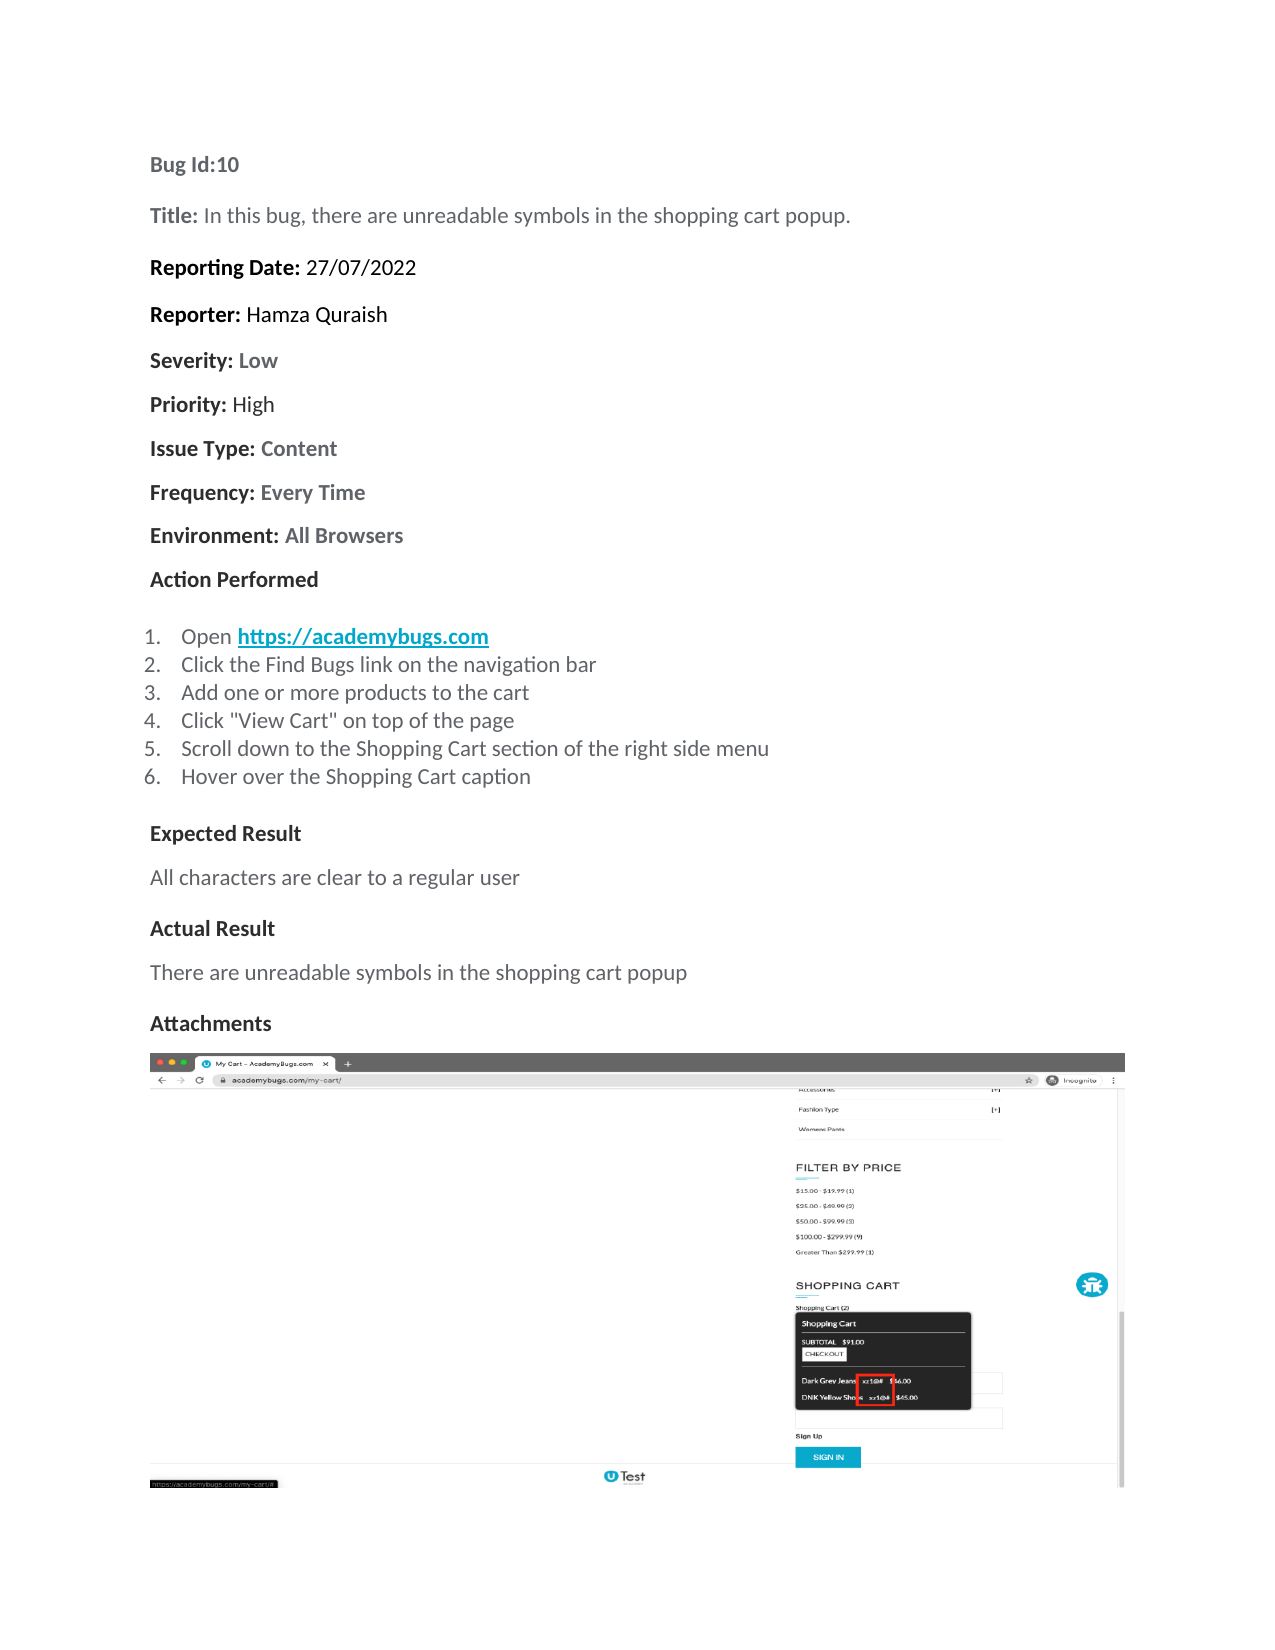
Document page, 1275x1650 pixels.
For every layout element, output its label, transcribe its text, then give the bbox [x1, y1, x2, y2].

subtitle Environment: All Browsers [150, 521, 1125, 549]
subtitle Issue Type: Content [150, 434, 1125, 462]
list Add one or more products to the cart [144, 678, 1125, 706]
subtitle Attachments [150, 1009, 1125, 1038]
list Click the Find Bugs link on the navigation bar [144, 650, 1125, 678]
subtitle Priority: High [150, 390, 1125, 418]
text There are unreadable symbols in the shopping cart popup [150, 958, 1125, 986]
subtitle Expected Result [150, 819, 1125, 847]
picture [150, 1053, 1125, 1488]
subtitle Title: In this bug, there are unreadable symbols in the shopping cart popup. [150, 201, 1125, 229]
subtitle Severity: Low [150, 347, 1125, 375]
list Scroll down to the Shopping Cart section of the right side menu [144, 734, 1125, 762]
text Bug Id:10 [150, 150, 1125, 178]
subtitle Action Performed [150, 565, 1125, 593]
subtitle Frequency: Every Time [150, 478, 1125, 506]
list Click "View Cart" on top of the page [144, 706, 1125, 734]
text Reporter: Hamza Quraish [150, 300, 1125, 328]
list Open https://academybugs.com [144, 622, 1125, 650]
list Hover over the Shopping Cart caption [144, 762, 1125, 790]
text All characters are clear to a regular user [150, 863, 1125, 891]
subtitle Actual Result [150, 914, 1125, 942]
text Reporting Date: 27/07/2022 [150, 253, 1125, 281]
